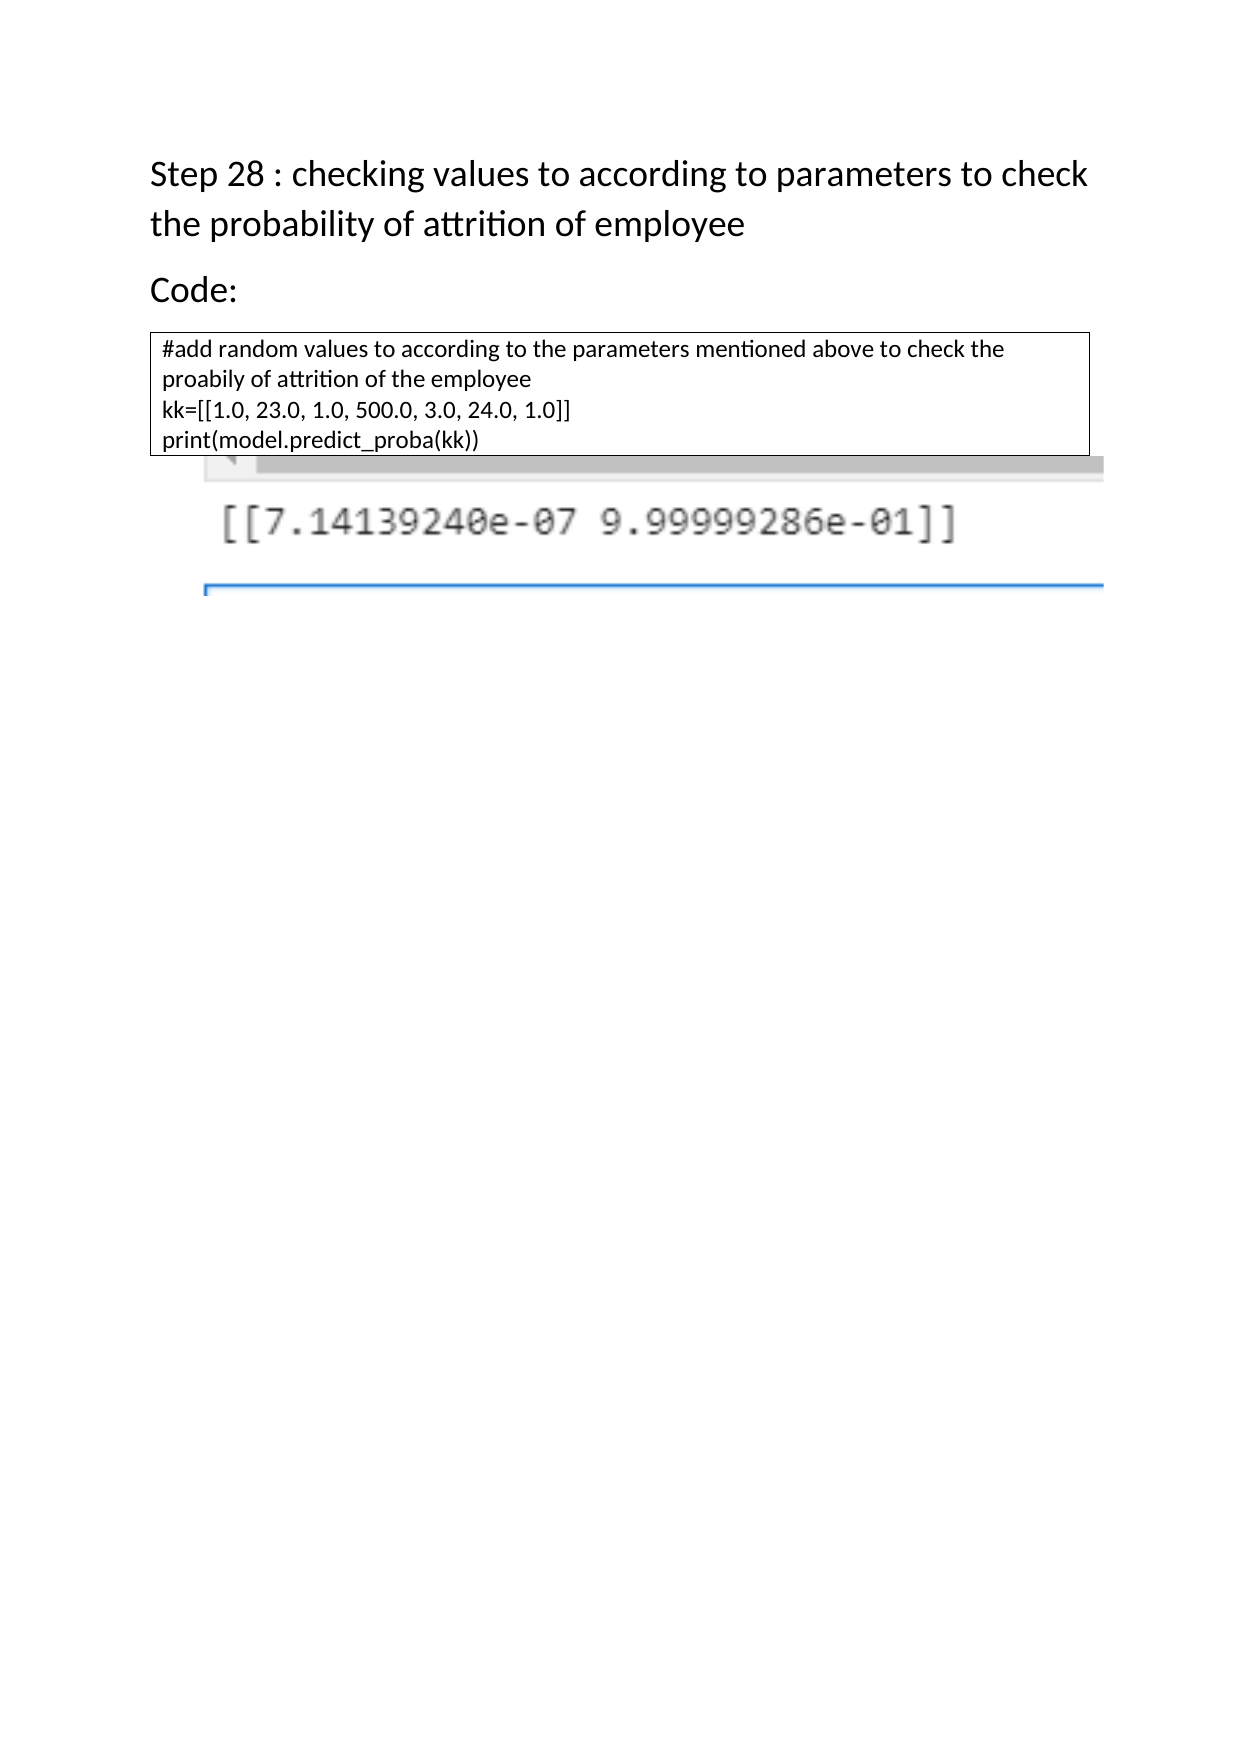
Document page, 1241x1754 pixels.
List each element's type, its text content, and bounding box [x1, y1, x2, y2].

picture [150, 456, 1104, 596]
table_header #add random values to according to the parameters mentioned above to check the proabily of attrition of the employee kk=[[1.0, 23.0, 1.0, 500.0, 3.0, 24.0, 1.0]] print(model.predict_proba(kk)) [151, 333, 1089, 455]
text Step 28 : checking values to according to parameters to check the probability of attrition of employee [150, 150, 1090, 245]
text Code: [150, 266, 1090, 311]
